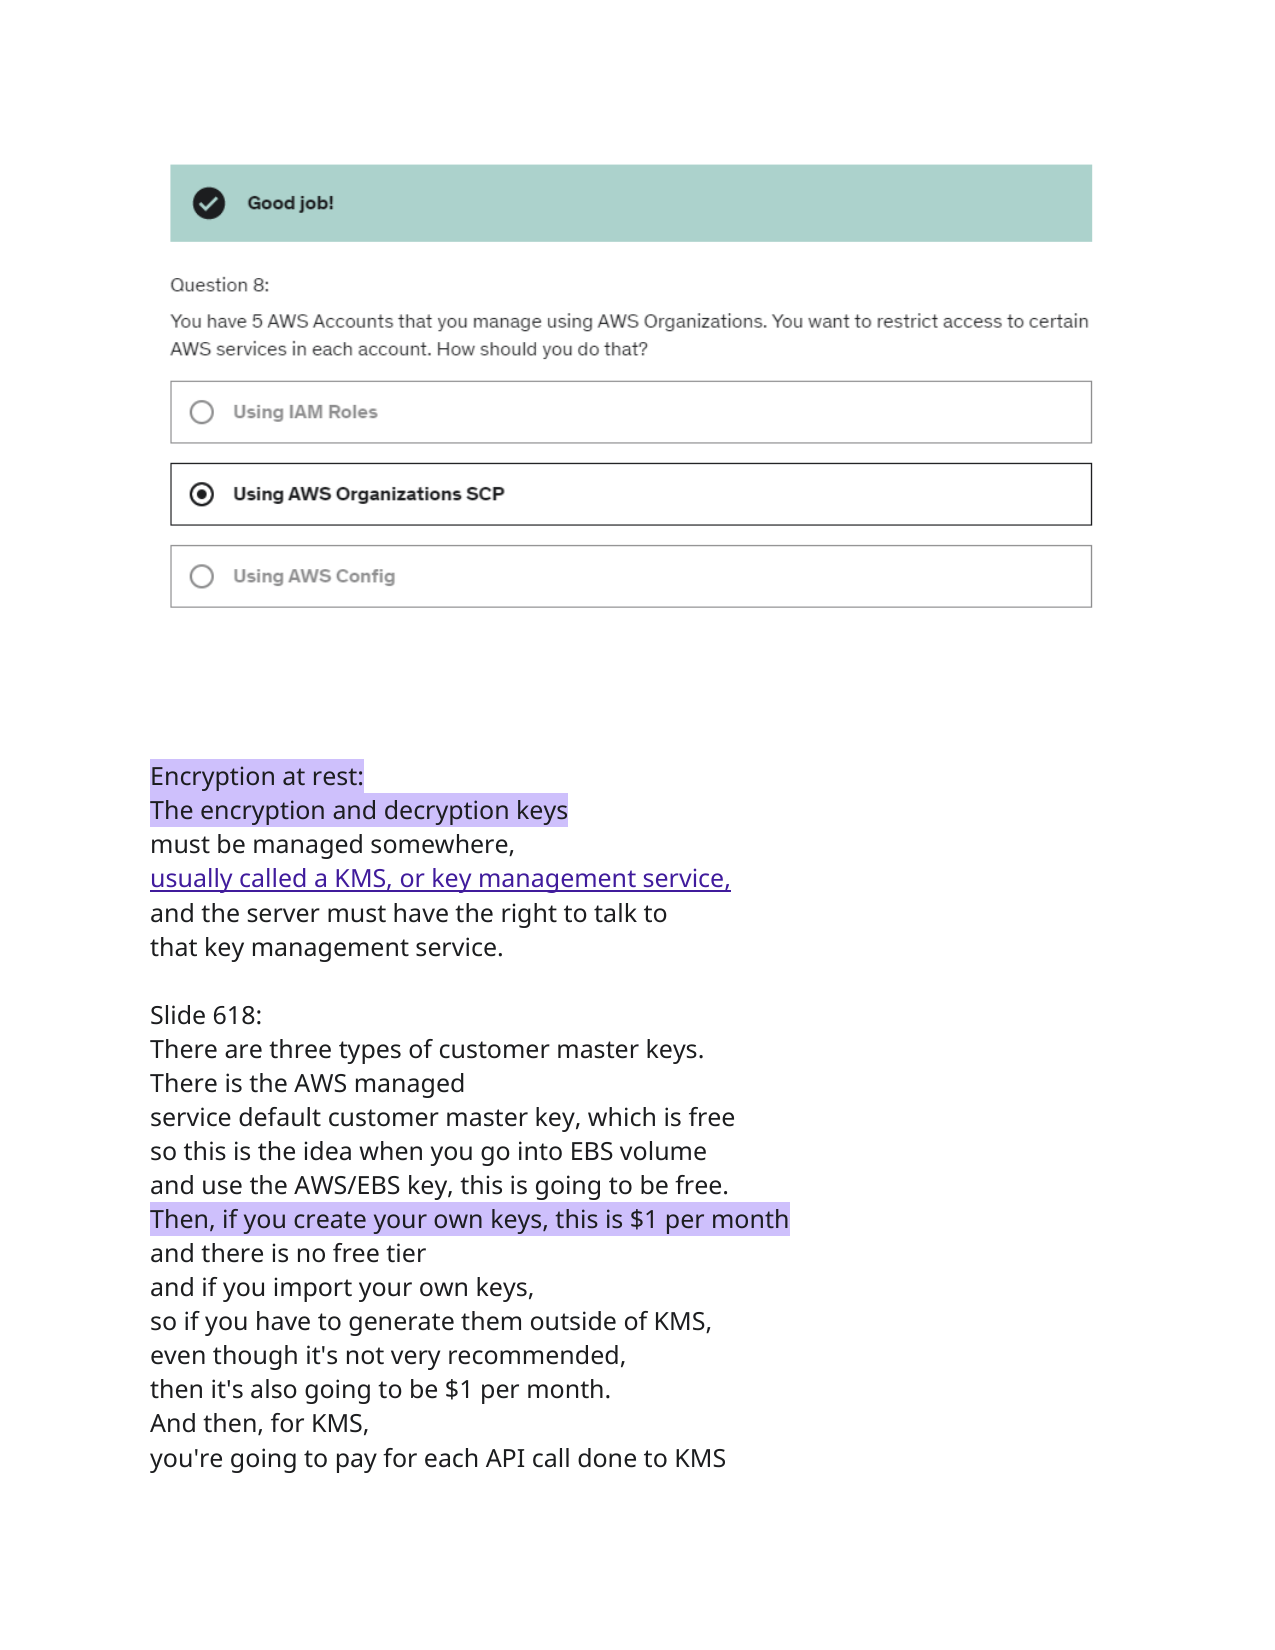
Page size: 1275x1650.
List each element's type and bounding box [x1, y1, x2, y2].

picture [150, 150, 1125, 725]
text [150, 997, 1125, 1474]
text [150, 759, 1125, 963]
